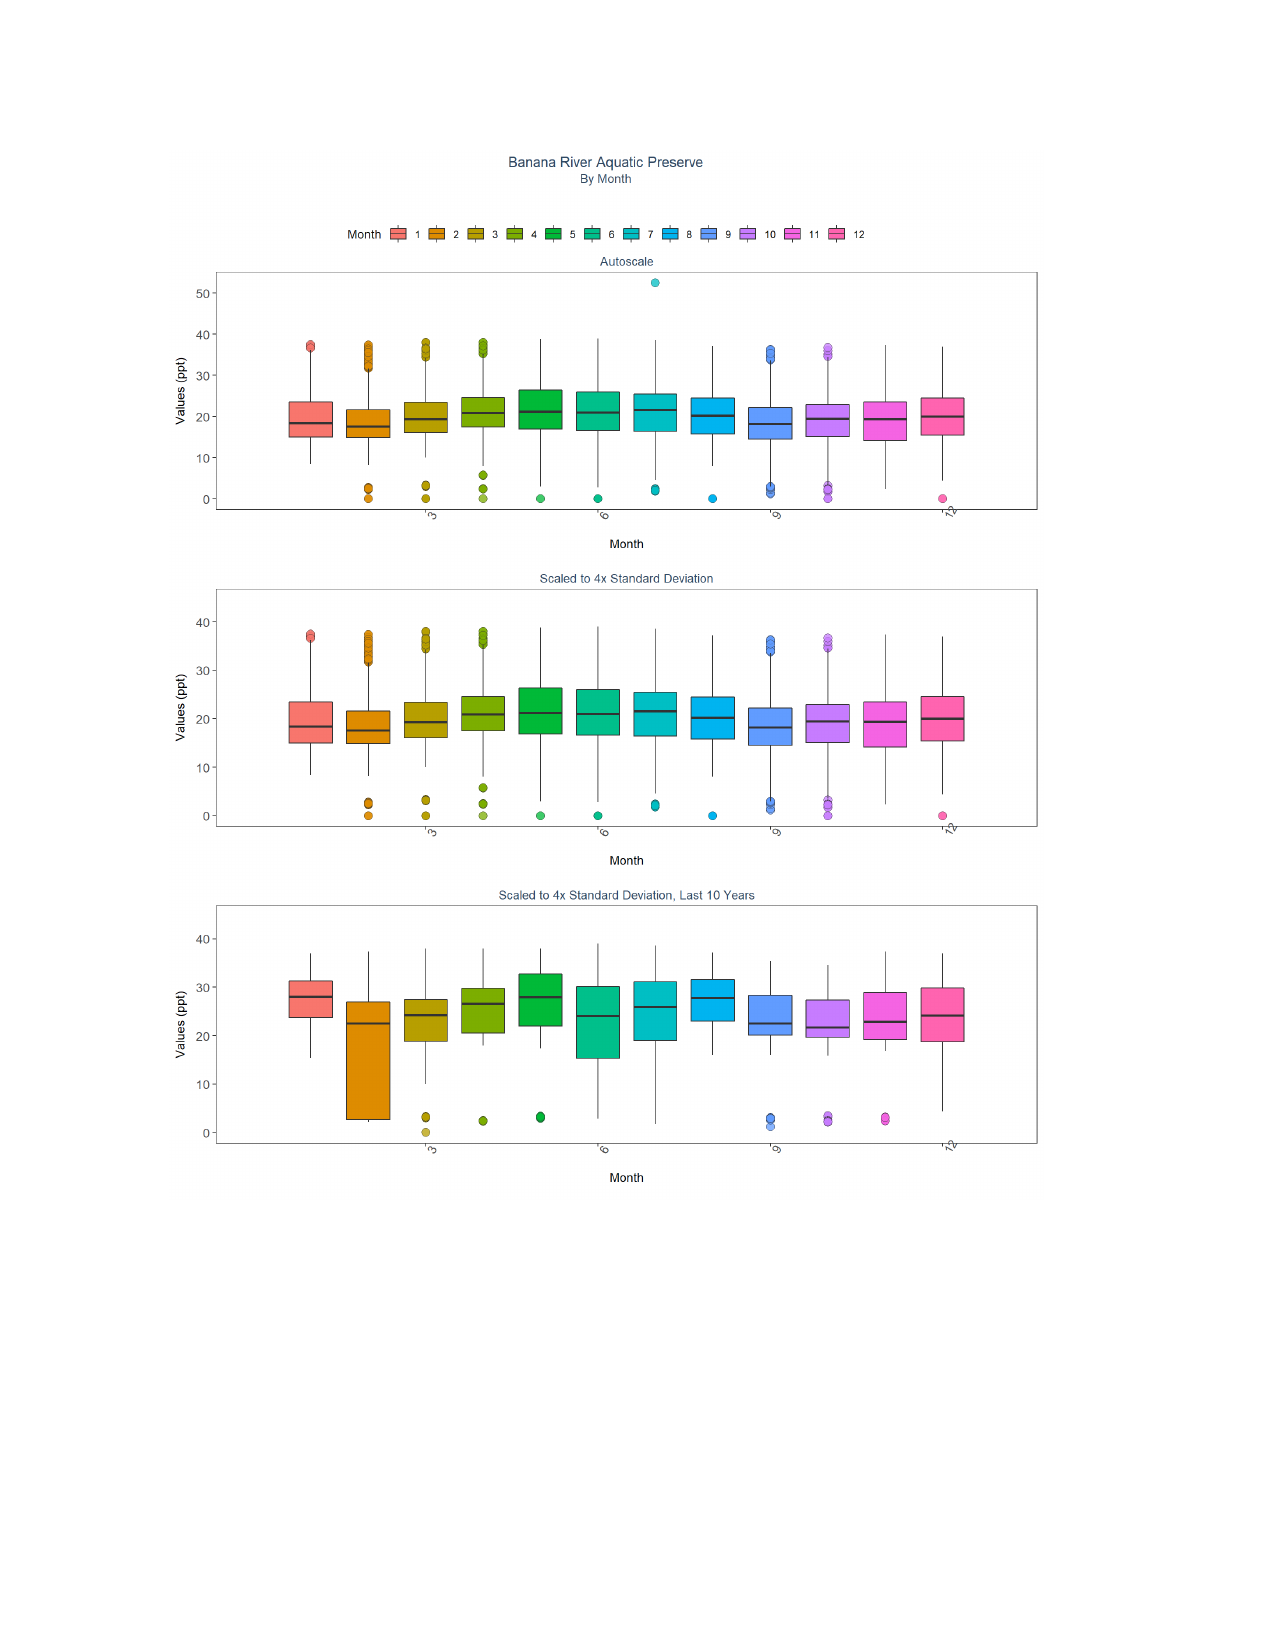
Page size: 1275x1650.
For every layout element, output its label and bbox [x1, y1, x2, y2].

picture [168, 150, 1044, 1200]
